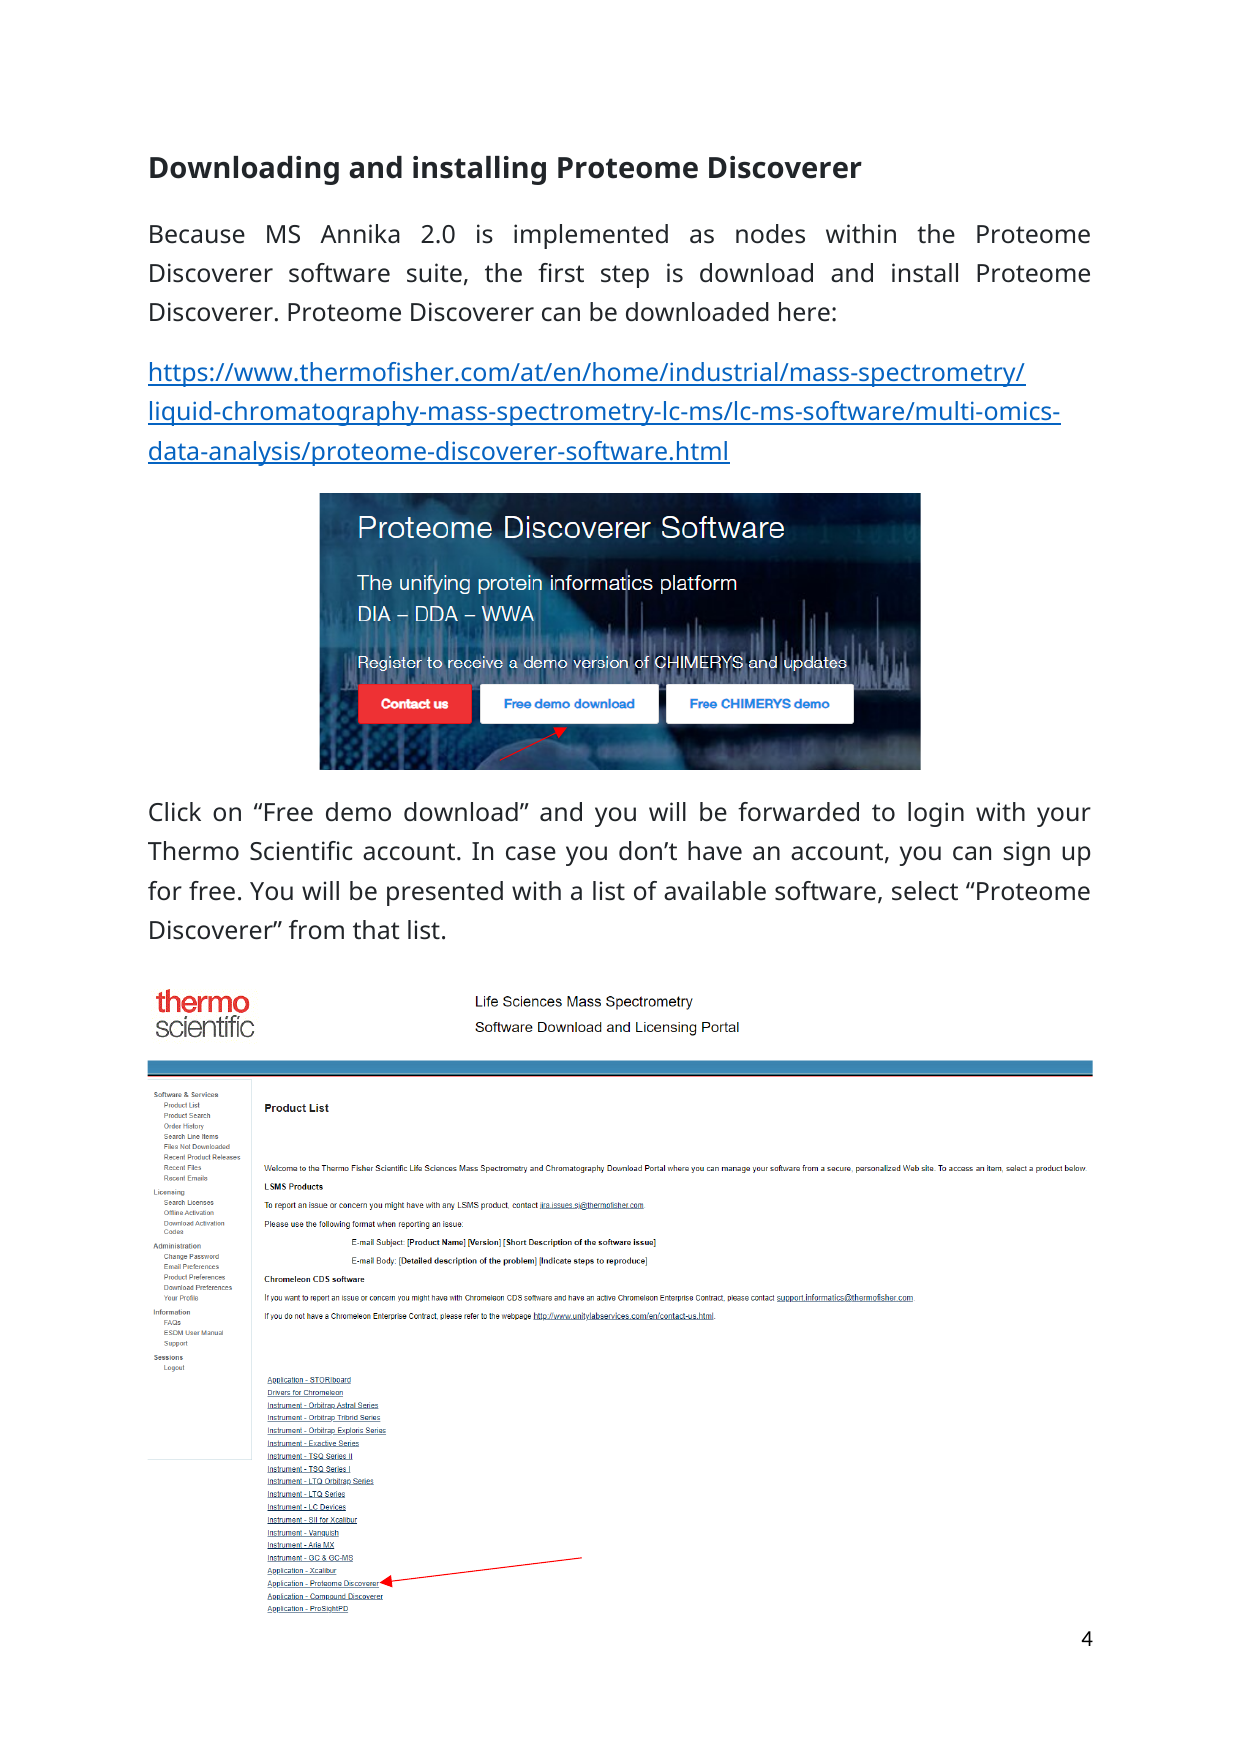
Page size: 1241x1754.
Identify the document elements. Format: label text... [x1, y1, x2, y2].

text Because MS Annika 2.0 is implemented as nodes within the Proteome Discoverer software suite, the first step is download and install Proteome Discoverer. Proteome Discoverer can be downloaded here: [148, 216, 1093, 329]
text https://www.thermofisher.com/at/en/home/industrial/mass-spectrometry/liquid-chromatography-mass-spectrometry-lc-ms/lc-ms-software/multi-omics-data-analysis/proteome-discoverer-software.html [148, 355, 1093, 467]
picture [319, 493, 921, 770]
text Downloading and installing Proteome Discoverer [148, 148, 1093, 187]
text Click on “Free demo download” and you will be forwarded to login with your Thermo Scientific account. In case you don’t have an account, you can sign up for free. You will be presented with a list of available software, select “Proteome Discoverer” from that list. [148, 795, 1093, 946]
picture [147, 972, 1093, 1614]
